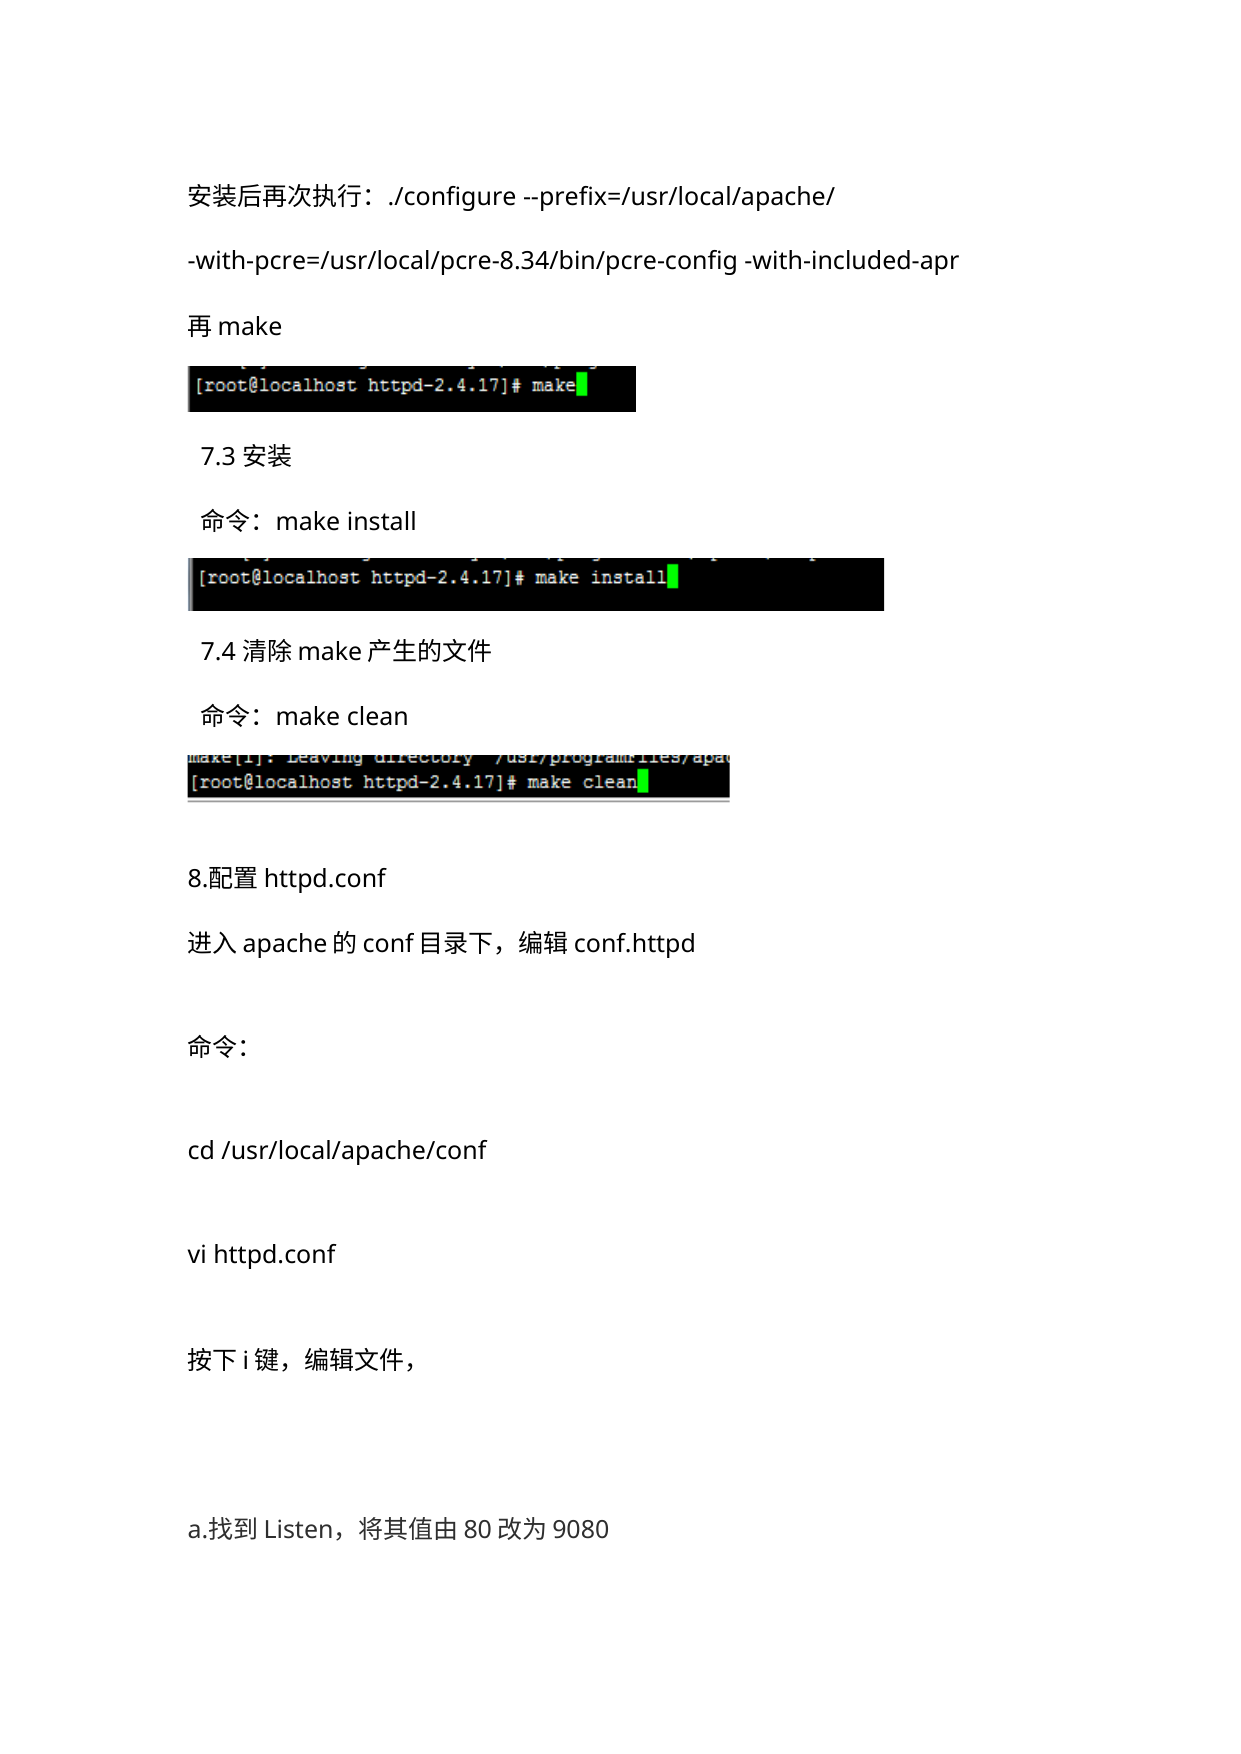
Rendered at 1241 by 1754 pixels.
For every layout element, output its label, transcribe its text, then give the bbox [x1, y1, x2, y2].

text 命令：make clean [187, 682, 1053, 747]
text a.找到Listen，将其值由80改为9080 [187, 1495, 1053, 1560]
picture [187, 366, 636, 412]
text 7.3 安装 [187, 422, 1053, 487]
text vi httpd.conf [187, 1222, 1053, 1287]
picture [187, 755, 730, 804]
text 再make [187, 292, 1053, 357]
text cd /usr/local/apache/conf [187, 1118, 1053, 1183]
text 命令： [187, 1013, 1053, 1078]
text 7.4 清除make产生的文件 [187, 617, 1053, 682]
text 命令：make install [187, 487, 1053, 552]
text 进入apache的conf目录下，编辑conf.httpd [187, 909, 1053, 974]
text 按下i键，编辑文件， [187, 1326, 1053, 1391]
picture [187, 558, 885, 611]
text 安装后再次执行：./configure --prefix=/usr/local/apache/ -with-pcre=/usr/local/pcre-8.34/bin/pcre-config -with-included-apr [187, 162, 1053, 292]
text 8.配置httpd.conf [187, 844, 1053, 909]
